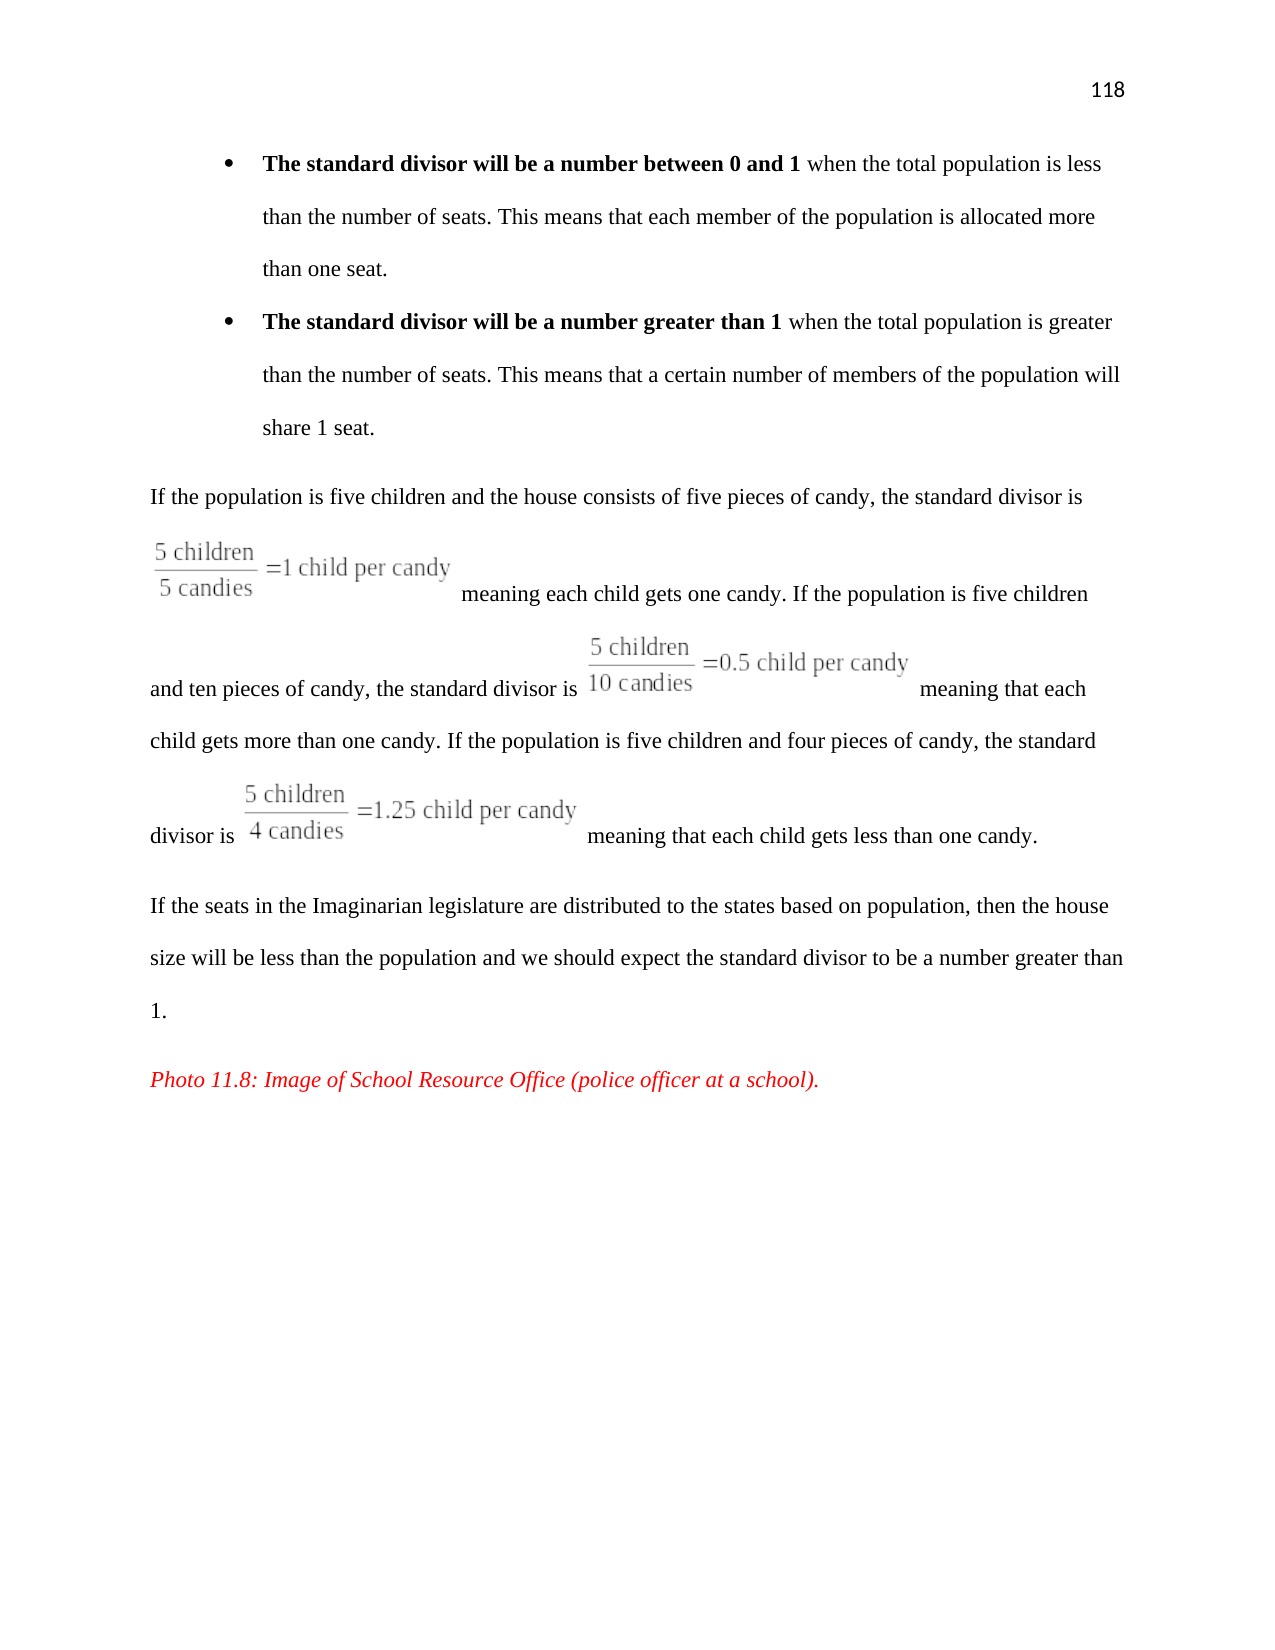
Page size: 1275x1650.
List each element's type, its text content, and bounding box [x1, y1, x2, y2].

text If the seats in the Imaginarian legislature are distributed to the states based on population, then the house size will be less than the population and we should expect the standard divisor to be a number greater than 1. [150, 892, 1125, 1023]
text Photo 11.8: Image of School Resource Office (police officer at a school). [150, 1066, 1125, 1093]
list The standard divisor will be a number greater than 1 when the total population is greater than the number of seats. This means that a certain number of members of the population will share 1 seat. [225, 308, 1125, 440]
list The standard divisor will be a number between 0 and 1 when the total population is less than the number of seats. This means that each member of the population is allocated more than one seat. [225, 150, 1125, 282]
text If the population is five children and the house consists of five pieces of candy, the standard divisor is meaning each child gets one candy. If the population is five children and ten pieces of candy, the standard divisor is meaning that each child gets more than one candy. If the population is five children and four pieces of candy, the standard divisor is meaning that each child gets less than one candy. [150, 483, 1125, 849]
